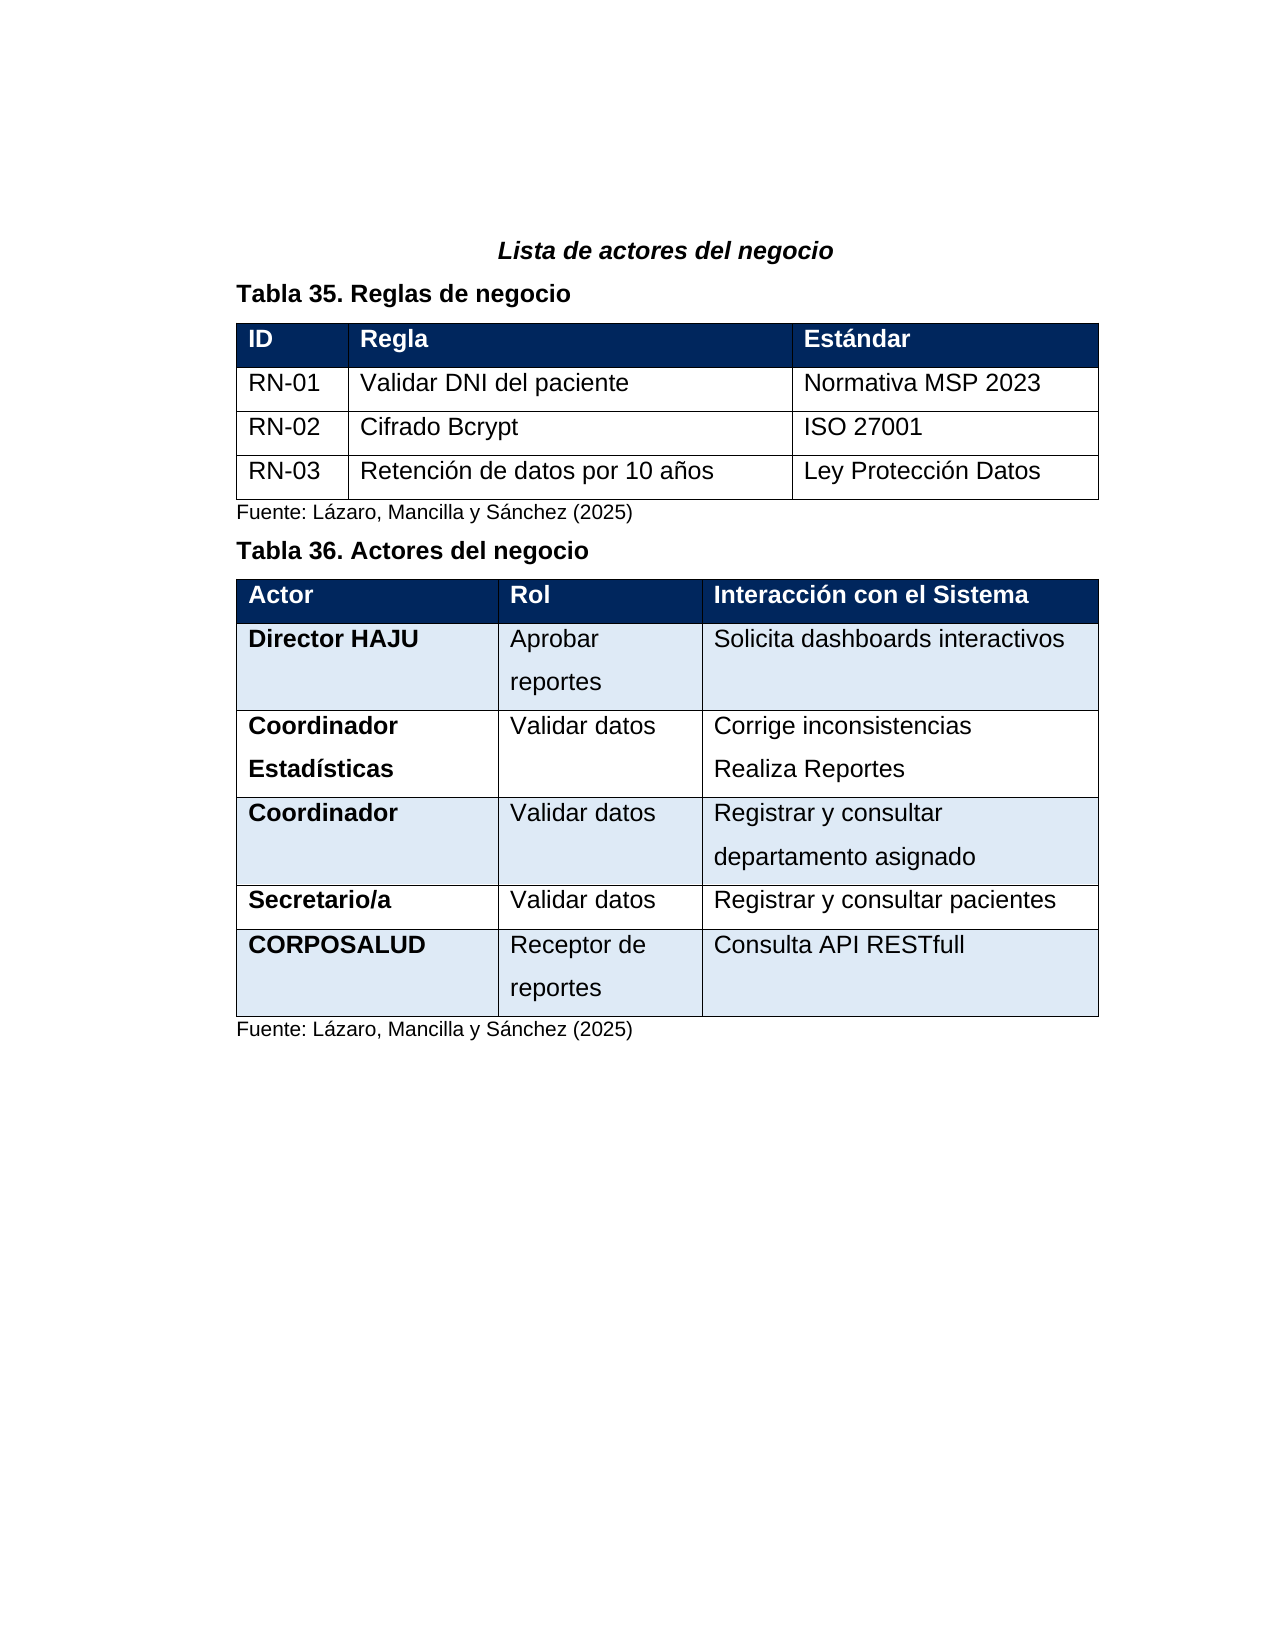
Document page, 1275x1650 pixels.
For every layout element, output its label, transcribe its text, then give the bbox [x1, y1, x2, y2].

table_cell CORPOSALUD [237, 930, 498, 1016]
table_cell Retención de datos por 10 años [349, 456, 792, 499]
text Tabla 35. Reglas de negocio [236, 279, 1098, 308]
table_header Actor [237, 580, 498, 623]
subtitle Lista de actores del negocio [236, 236, 1098, 265]
table_cell RN-02 [237, 412, 348, 455]
table_header Rol [499, 580, 702, 623]
table_header ID [237, 324, 348, 367]
table_cell Receptor de reportes [499, 930, 702, 1016]
table_cell Validar DNI del paciente [349, 368, 792, 411]
table_header Interacción con el Sistema [703, 580, 1098, 623]
table_cell Corrige inconsistencias Realiza Reportes [703, 711, 1098, 797]
table_cell ISO 27001 [793, 412, 1098, 455]
text Fuente: Lázaro, Mancilla y Sánchez (2025) [236, 500, 1098, 524]
table_cell RN-03 [237, 456, 348, 499]
text Tabla 36. Actores del negocio [236, 536, 1098, 564]
table_cell Secretario/a [237, 886, 498, 928]
table_cell Consulta API RESTfull [703, 930, 1098, 1016]
table_cell Validar datos [499, 711, 702, 797]
table_cell Cifrado Bcrypt [349, 412, 792, 455]
table_cell Registrar y consultar pacientes [703, 886, 1098, 928]
table_cell Validar datos [499, 886, 702, 928]
table_cell Solicita dashboards interactivos [703, 624, 1098, 710]
table_cell Coordinador [237, 798, 498, 884]
table_cell Coordinador Estadísticas [237, 711, 498, 797]
table_header Estándar [793, 324, 1098, 367]
table_cell Normativa MSP 2023 [793, 368, 1098, 411]
text Fuente: Lázaro, Mancilla y Sánchez (2025) [236, 1017, 1098, 1041]
table_cell Validar datos [499, 798, 702, 884]
table_header Regla [349, 324, 792, 367]
table_cell RN-01 [237, 368, 348, 411]
table_cell Aprobar reportes [499, 624, 702, 710]
table_cell Ley Protección Datos [793, 456, 1098, 499]
table_cell Director HAJU [237, 624, 498, 710]
table_cell Registrar y consultar departamento asignado [703, 798, 1098, 884]
